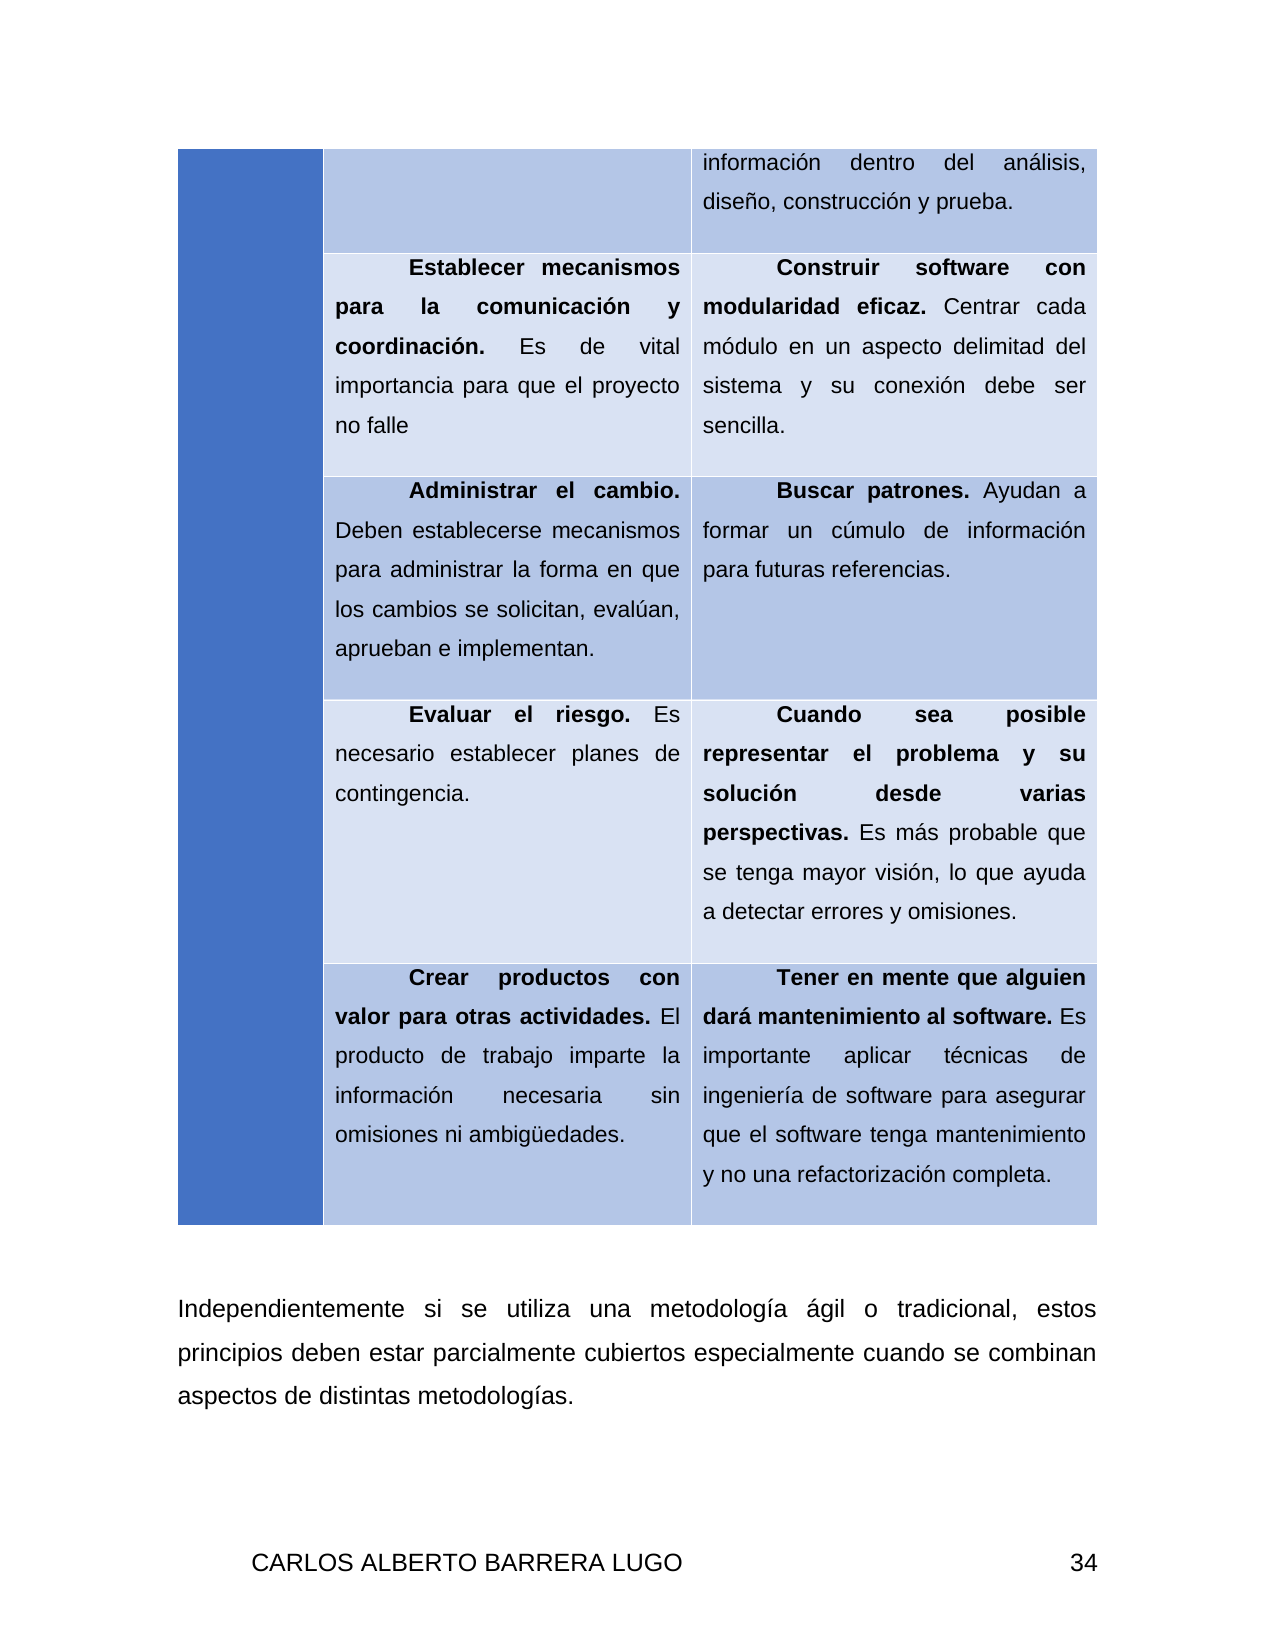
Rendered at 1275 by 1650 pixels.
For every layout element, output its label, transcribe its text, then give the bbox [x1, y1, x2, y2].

table_cell Tener en mente que alguien dará mantenimiento al software. Es importante aplicar técnicas de ingeniería de software para asegurar que el software tenga mantenimiento y no una refactorización completa. [692, 964, 1097, 1225]
table_cell Construir software con modularidad eficaz. Centrar cada módulo en un aspecto delimitad del sistema y su conexión debe ser sencilla. [692, 254, 1097, 476]
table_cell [692, 149, 1097, 253]
table_cell Buscar patrones. Ayudan a formar un cúmulo de información para futuras referencias. [692, 477, 1097, 699]
table_cell Establecer mecanismos para la comunicación y coordinación. Es de vital importancia para que el proyecto no falle [324, 254, 691, 476]
table_cell Crear productos con valor para otras actividades. El producto de trabajo imparte la información necesaria sin omisiones ni ambigüedades. [324, 964, 691, 1225]
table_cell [324, 149, 691, 253]
table_cell Evaluar el riesgo. Es necesario establecer planes de contingencia. [324, 701, 691, 962]
table_cell Administrar el cambio. Deben establecerse mecanismos para administrar la forma en que los cambios se solicitan, evalúan, aprueban e implementan. [324, 477, 691, 699]
text Independientemente si se utiliza una metodología ágil o tradicional, estos principios deben estar parcialmente cubiertos especialmente cuando se combinan aspectos de distintas metodologías. [177, 1294, 1098, 1409]
table_cell Cuando sea posible representar el problema y su solución desde varias perspectivas. Es más probable que se tenga mayor visión, lo que ayuda a detectar errores y omisiones. [692, 701, 1097, 962]
